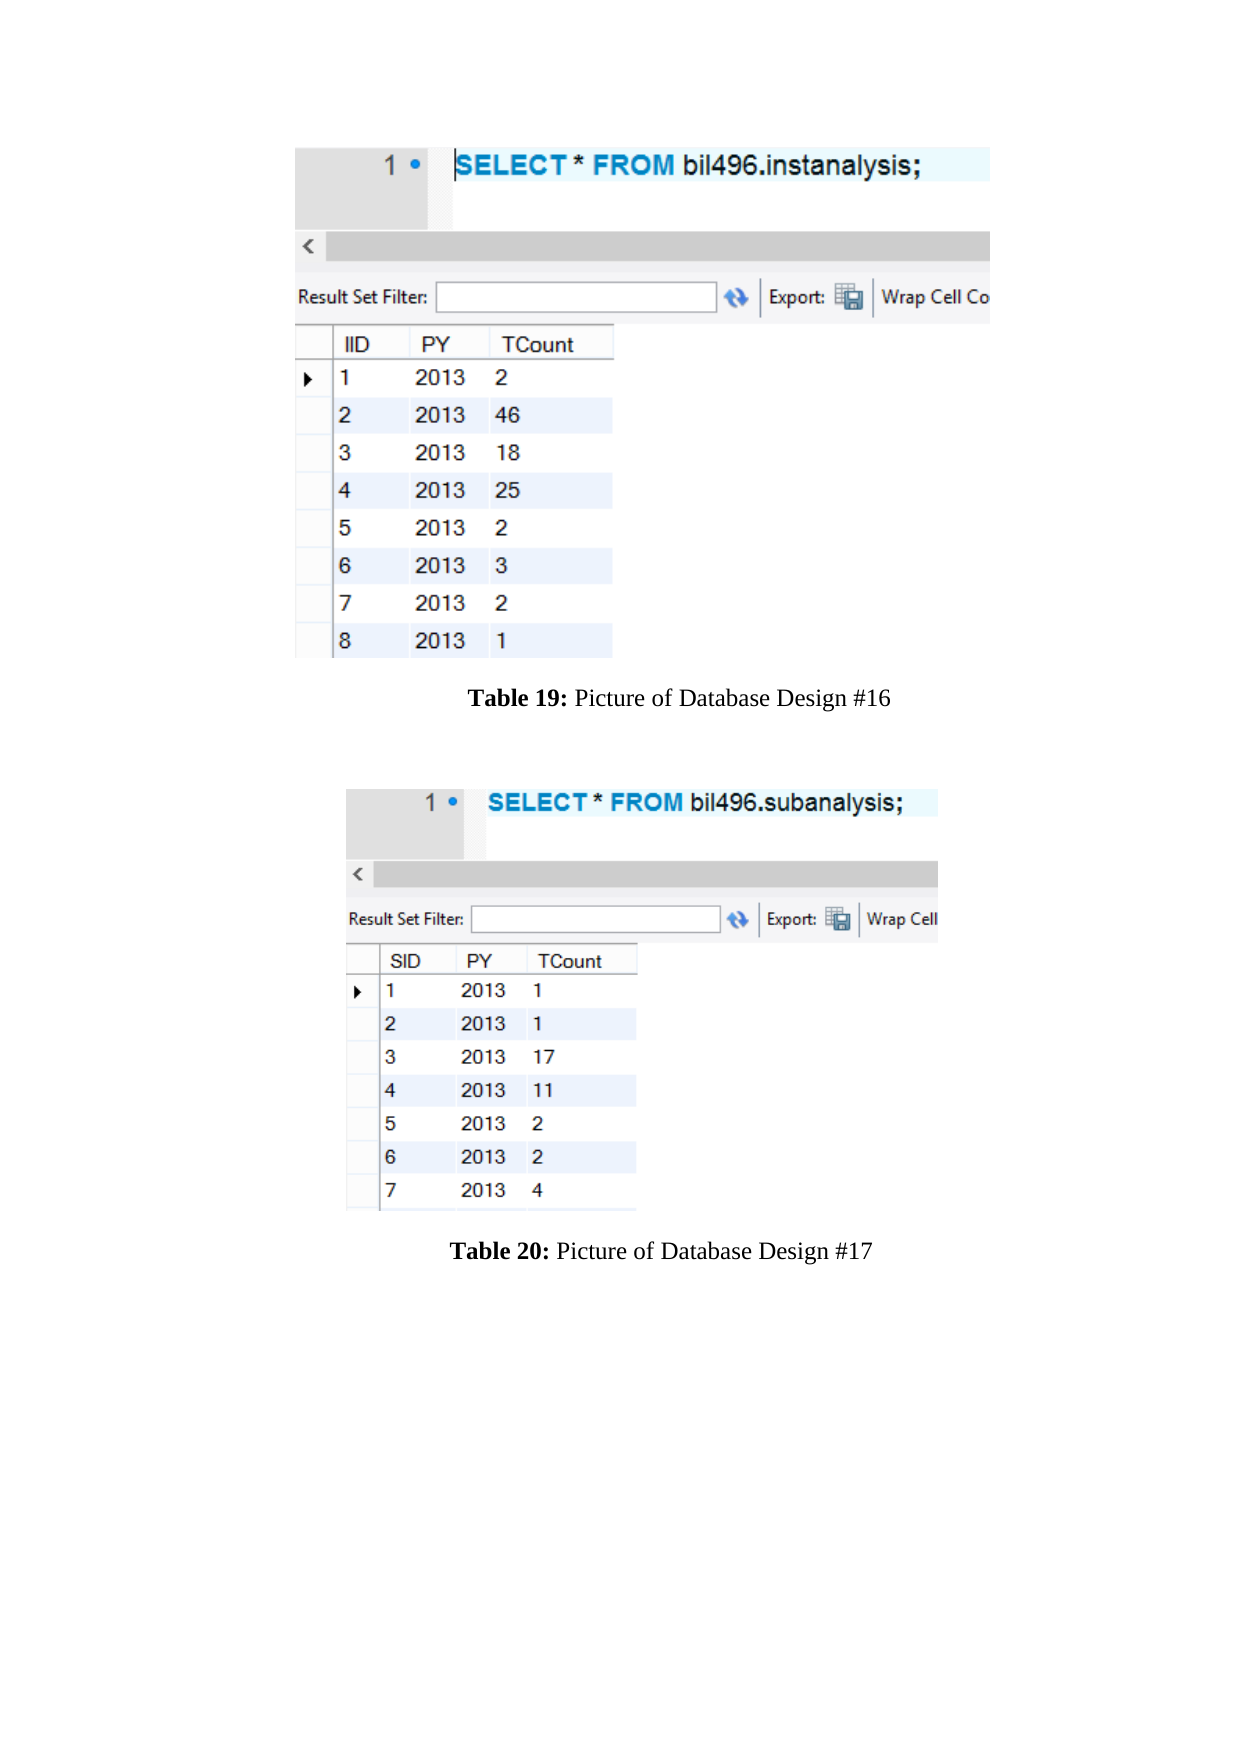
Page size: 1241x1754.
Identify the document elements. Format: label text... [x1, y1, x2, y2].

list Table 19: Picture of Database Design #16 [229, 683, 1093, 712]
picture [346, 789, 938, 1211]
picture [295, 147, 990, 658]
list Table 20: Picture of Database Design #17 [229, 1236, 1093, 1265]
